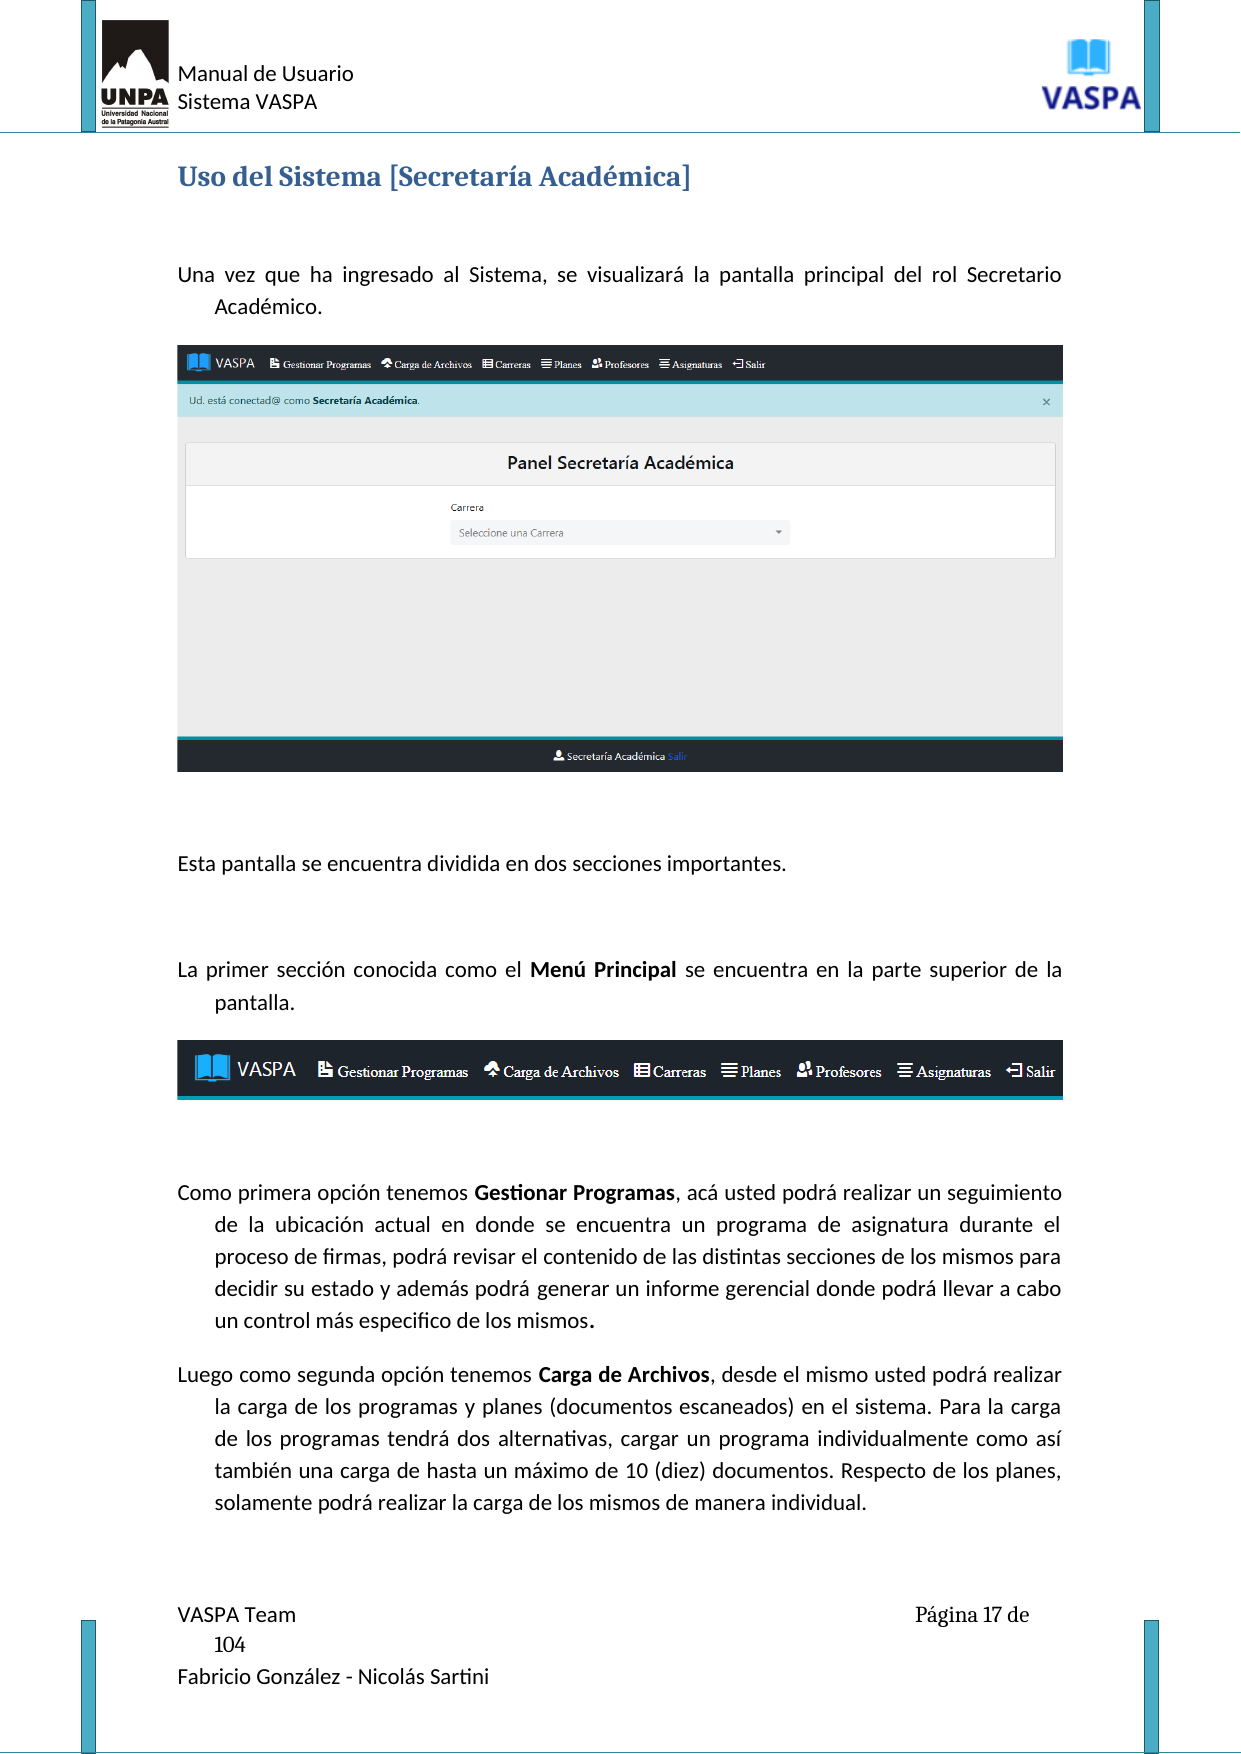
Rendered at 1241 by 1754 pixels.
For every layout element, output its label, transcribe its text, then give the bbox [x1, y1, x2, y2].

picture [100, 18, 170, 129]
text Uso del Sistema [Secretaría Académica] [177, 160, 1063, 193]
text La primer sección conocida como el Menú Principal se encuentra en la parte superior de la pantalla. [177, 956, 1063, 1016]
text Como primera opción tenemos Gestionar Programas, acá usted podrá realizar un seguimiento de la ubicación actual en donde se encuentra un programa de asignatura durante el proceso de firmas, podrá revisar el contenido de las distintas secciones de los mismos para decidir su estado y además podrá generar un informe gerencial donde podrá llevar a cabo un control más especifico de los mismos. [177, 1178, 1063, 1335]
picture [1036, 19, 1146, 129]
text Esta pantalla se encuentra dividida en dos secciones importantes. [177, 849, 1063, 878]
picture [177, 345, 1063, 772]
picture [177, 1040, 1063, 1100]
text Una vez que ha ingresado al Sistema, se visualizará la pantalla principal del rol Secretario Académico. [177, 260, 1063, 321]
text Luego como segunda opción tenemos Carga de Archivos, desde el mismo usted podrá realizar la carga de los programas y planes (documentos escaneados) en el sistema. Para la carga de los programas tendrá dos alternativas, cargar un programa individualmente como así también una carga de hasta un máximo de 10 (diez) documentos. Respecto de los planes, solamente podrá realizar la carga de los mismos de manera individual. [177, 1360, 1063, 1516]
